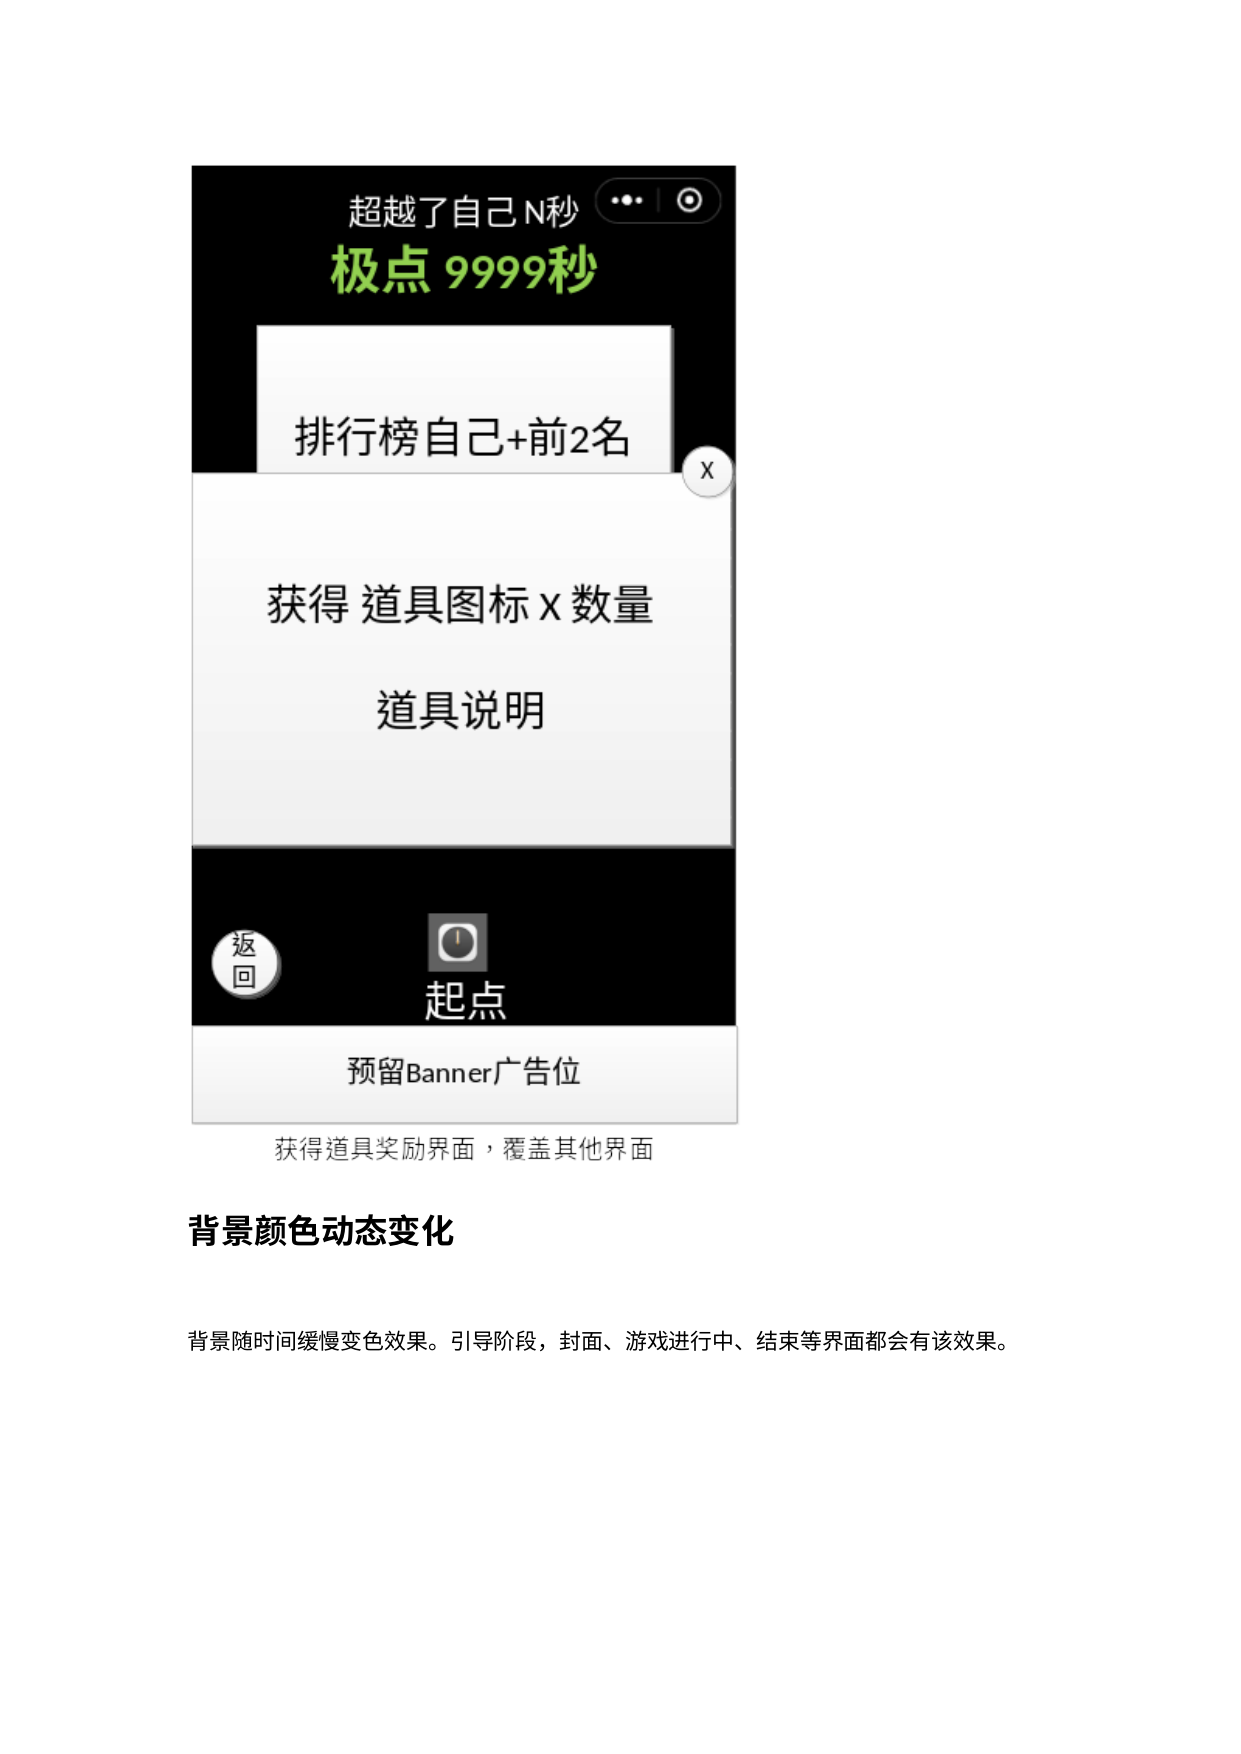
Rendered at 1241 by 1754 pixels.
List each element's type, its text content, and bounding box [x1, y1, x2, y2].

subtitle 背景颜色动态变化 [187, 1197, 1053, 1262]
text 背景随时间缓慢变色效果。引导阶段，封面、游戏进行中、结束等界面都会有该效果。 [187, 1324, 1053, 1356]
